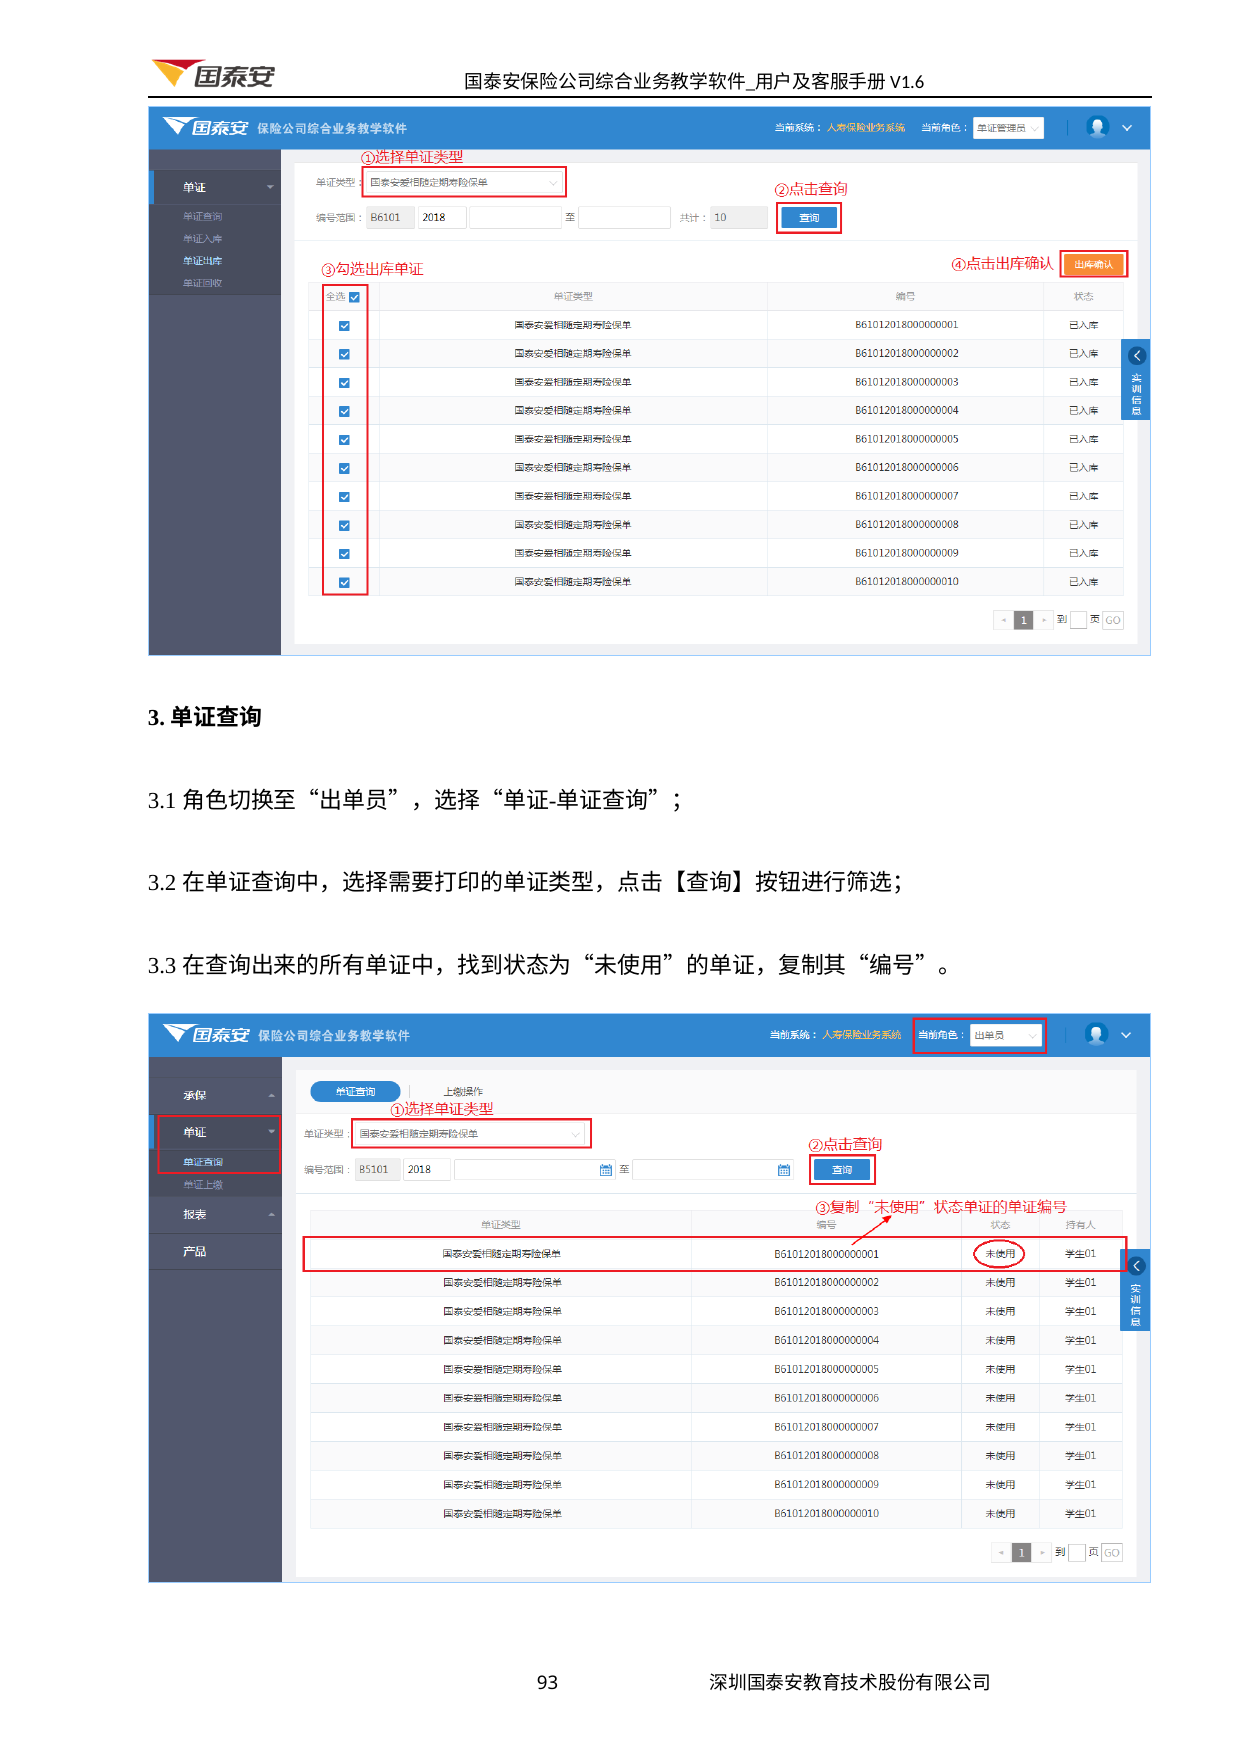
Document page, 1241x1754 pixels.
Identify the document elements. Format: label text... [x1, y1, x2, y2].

text 3.3 在查询出来的所有单证中，找到状态为“未使用”的单证，复制其“编号”。 [148, 930, 1152, 996]
text 3.2 在单证查询中，选择需要打印的单证类型，点击【查询】按钮进行筛选； [148, 848, 1152, 914]
picture [149, 107, 1150, 655]
picture [149, 1014, 1150, 1582]
text 3. 单证查询 [148, 682, 1152, 748]
picture [147, 59, 278, 89]
text 3.1 角色切换至“出单员”，选择“单证-单证查询”； [148, 765, 1152, 831]
